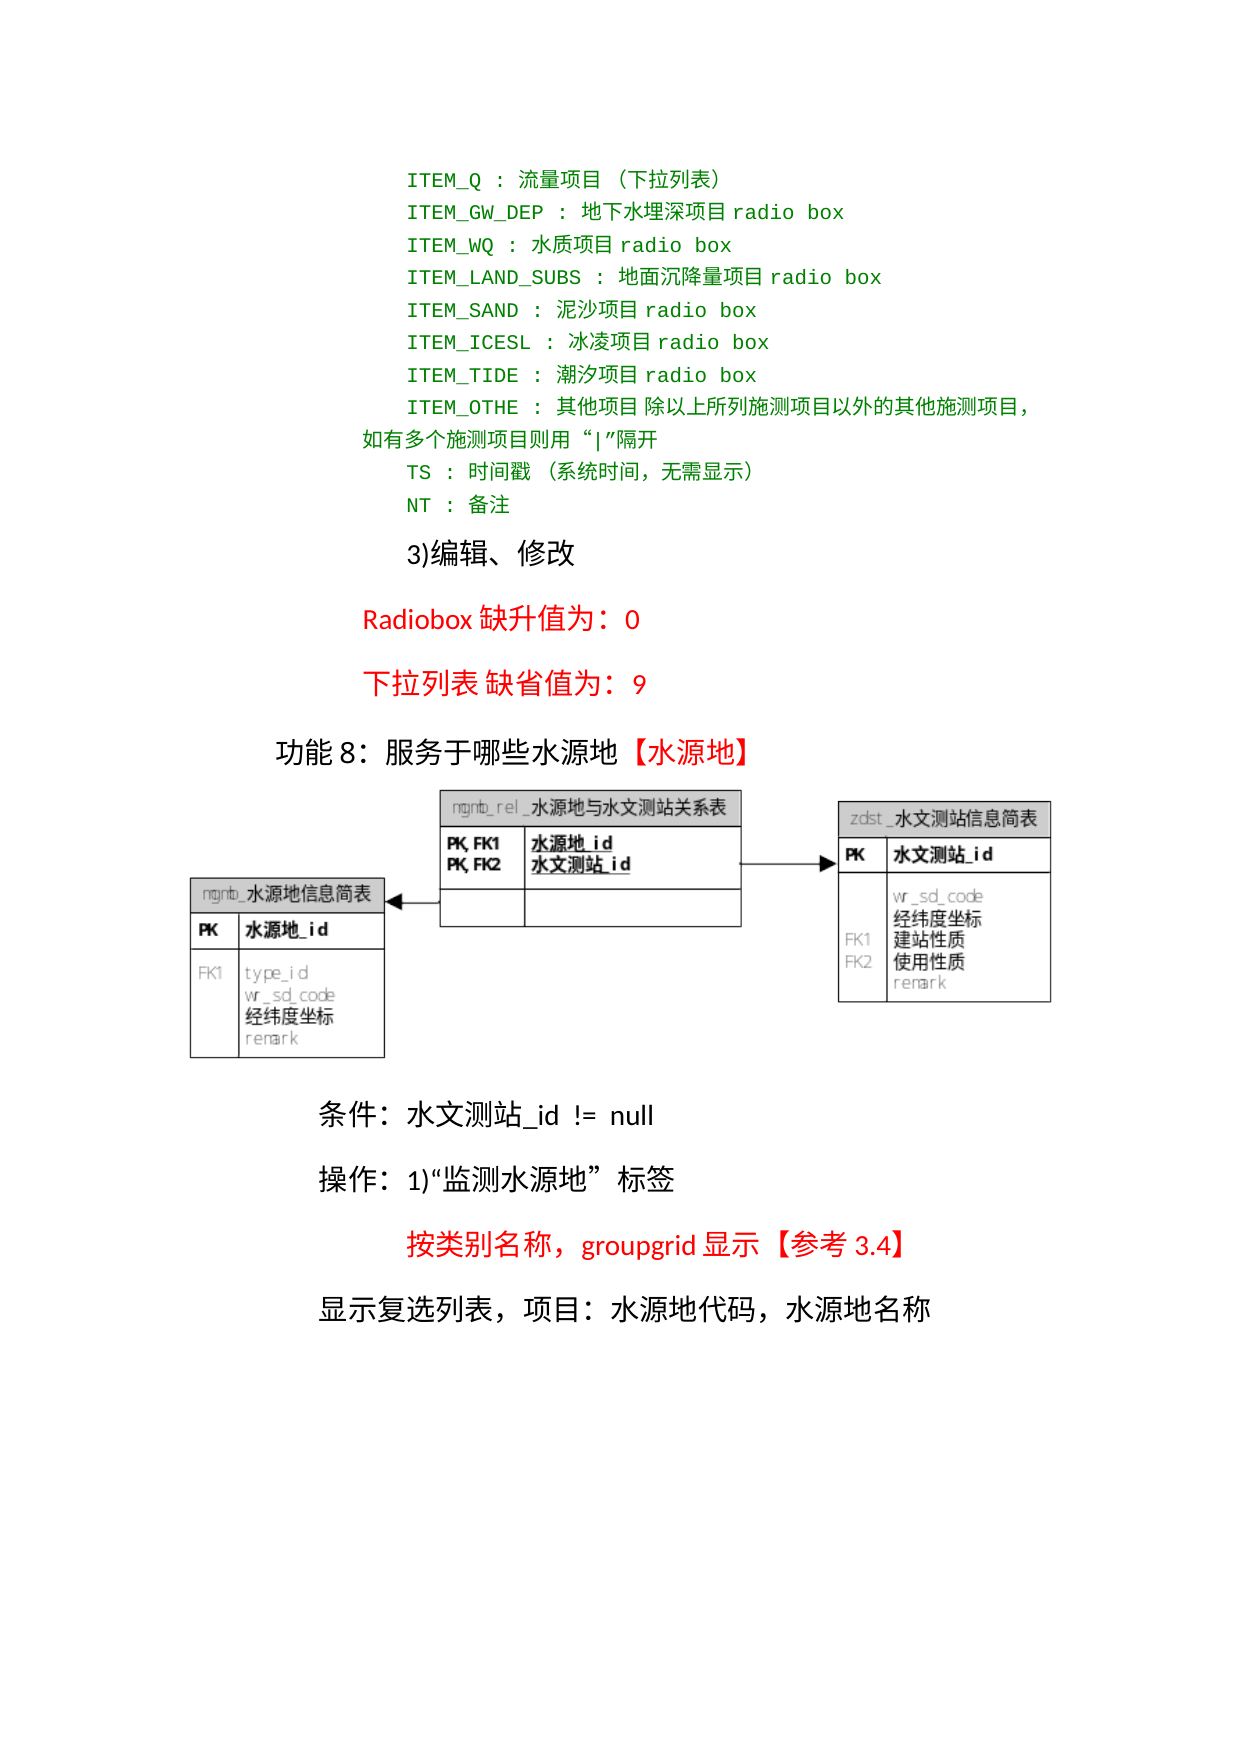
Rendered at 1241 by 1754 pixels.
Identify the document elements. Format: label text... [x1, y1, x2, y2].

text 条件：水文测站_id != null [275, 1080, 1053, 1145]
text ITEM_WQ : 水质项目 radio box [362, 227, 1053, 259]
text 显示复选列表，项目：水源地代码，水源地名称 [275, 1275, 1053, 1340]
text ITEM_LAND_SUBS : 地面沉降量项目 radio box [362, 259, 1053, 292]
text 按类别名称，groupgrid显示【参考3.4】 [362, 1210, 1053, 1275]
text 下拉列表 缺省值为：9 [275, 649, 1053, 714]
text ITEM_ICESL : 冰凌项目 radio box [362, 324, 1053, 357]
text Radiobox 缺升值为：0 [275, 584, 1053, 649]
text 3)编辑、修改 [275, 519, 1053, 584]
text ITEM_OTHE : 其他项目 除以上所列施测项目以外的其他施测项目，如有多个施测项目则用“|”隔开 [362, 389, 1053, 454]
subtitle 功能8：服务于哪些水源地【水源地】 [275, 719, 1053, 784]
text ITEM_Q : 流量项目 （下拉列表） [362, 162, 1053, 194]
text ITEM_SAND : 泥沙项目 radio box [362, 292, 1053, 324]
text ITEM_TIDE : 潮汐项目 radio box [362, 357, 1053, 389]
text NT : 备注 [275, 487, 1053, 519]
text 操作：1)“监测水源地”标签 [275, 1145, 1053, 1210]
text TS : 时间戳 （系统时间，无需显示） [362, 454, 1053, 487]
text ITEM_GW_DEP : 地下水埋深项目 radio box [362, 194, 1053, 227]
